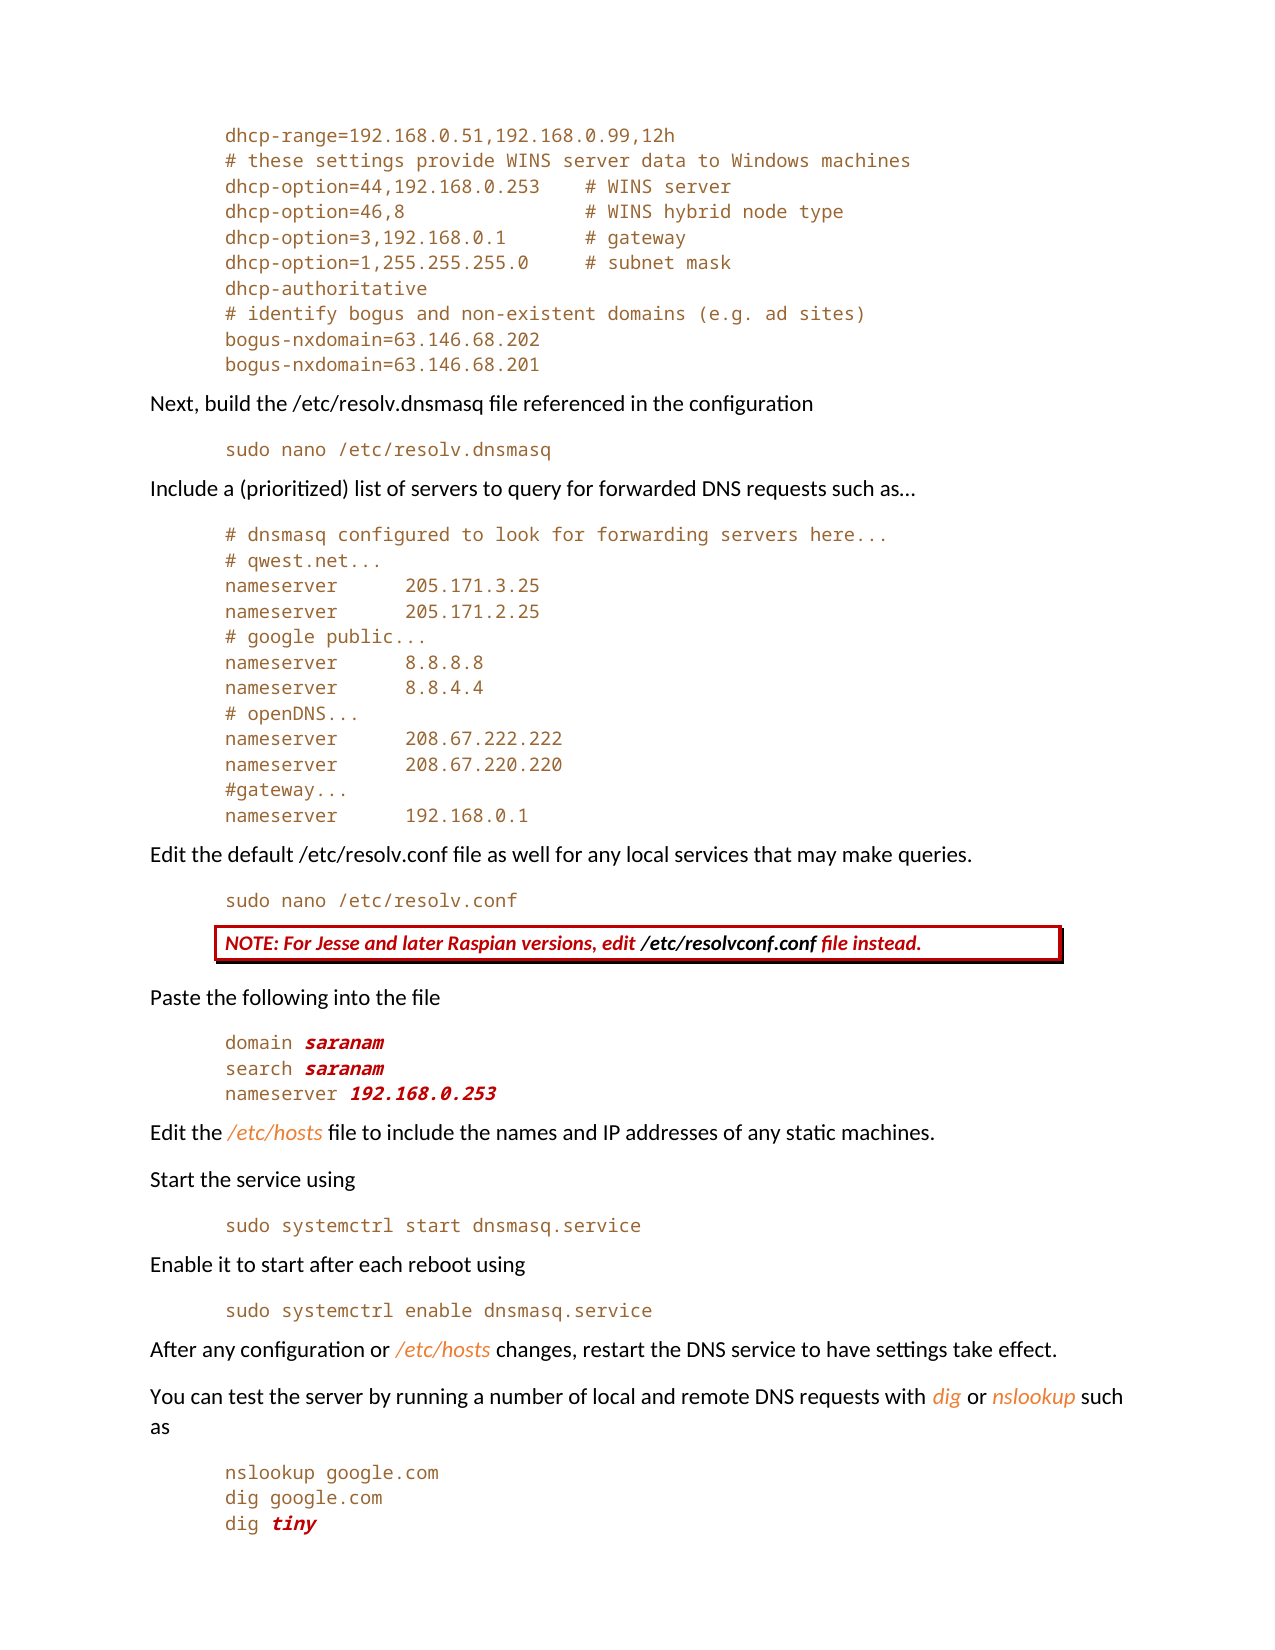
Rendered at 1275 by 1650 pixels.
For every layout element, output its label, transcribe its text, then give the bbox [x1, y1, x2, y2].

text # identify bogus and non-existent domains (e.g. ad sites) [225, 301, 1125, 326]
text sudo nano /etc/resolv.conf [225, 887, 1125, 912]
text sudo systemctrl enable dnsmasq.service [225, 1297, 1125, 1323]
text Enable it to start after each reboot using [150, 1250, 1125, 1278]
text Edit the default /etc/resolv.conf file as well for any local services that may make queries. [150, 840, 1125, 868]
text sudo systemctrl start dnsmasq.service [225, 1212, 1125, 1238]
text # google public... [225, 623, 1125, 649]
text dhcp-option=44,192.168.0.253 # WINS server [225, 173, 1125, 198]
text nameserver 208.67.220.220 [225, 751, 1125, 777]
text #gateway... [225, 777, 1125, 802]
text nameserver 192.168.0.1 [225, 802, 1125, 828]
text nameserver 205.171.2.25 [225, 598, 1125, 623]
text dhcp-option=1,255.255.255.0 # subnet mask [225, 249, 1125, 275]
text nameserver 205.171.3.25 [225, 572, 1125, 598]
text After any configuration or /etc/hosts changes, restart the DNS service to have settings take effect. [150, 1335, 1125, 1363]
text dig tiny [225, 1510, 1125, 1536]
text dhcp-option=3,192.168.0.1 # gateway [225, 224, 1125, 249]
text nameserver 208.67.222.222 [225, 726, 1125, 751]
text nameserver 8.8.8.8 [225, 649, 1125, 674]
text nslookup google.com [225, 1459, 1125, 1485]
text dig google.com [225, 1485, 1125, 1510]
text sudo nano /etc/resolv.dnsmasq [225, 436, 1125, 462]
text # openDNS... [225, 700, 1125, 726]
text Include a (prioritized) list of servers to query for forwarded DNS requests such as… [150, 474, 1125, 502]
text Next, build the /etc/resolv.dnsmasq file referenced in the configuration [150, 389, 1125, 418]
text dhcp-authoritative [225, 275, 1125, 301]
text domain saranam [225, 1029, 1125, 1055]
text # qwest.net... [225, 547, 1125, 572]
text dhcp-range=192.168.0.51,192.168.0.99,12h [225, 122, 1125, 147]
text bogus-nxdomain=63.146.68.201 [225, 352, 1125, 377]
text # these settings provide WINS server data to Windows machines [225, 147, 1125, 173]
text dhcp-option=46,8 # WINS hybrid node type [225, 198, 1125, 224]
text NOTE: For Jesse and later Raspian versions, edit /etc/resolvconf.conf file instead. [217, 928, 1058, 958]
text bogus-nxdomain=63.146.68.202 [225, 326, 1125, 352]
text Edit the /etc/hosts file to include the names and IP addresses of any static machines. [150, 1118, 1125, 1147]
text nameserver 192.168.0.253 [225, 1081, 1125, 1106]
text nameserver 8.8.4.4 [225, 674, 1125, 700]
text Paste the following into the file [150, 983, 1125, 1011]
text You can test the server by running a number of local and remote DNS requests with dig or nslookup such as [150, 1382, 1125, 1440]
text search saranam [225, 1055, 1125, 1081]
text Start the service using [150, 1165, 1125, 1193]
text # dnsmasq configured to look for forwarding servers here... [225, 521, 1125, 547]
